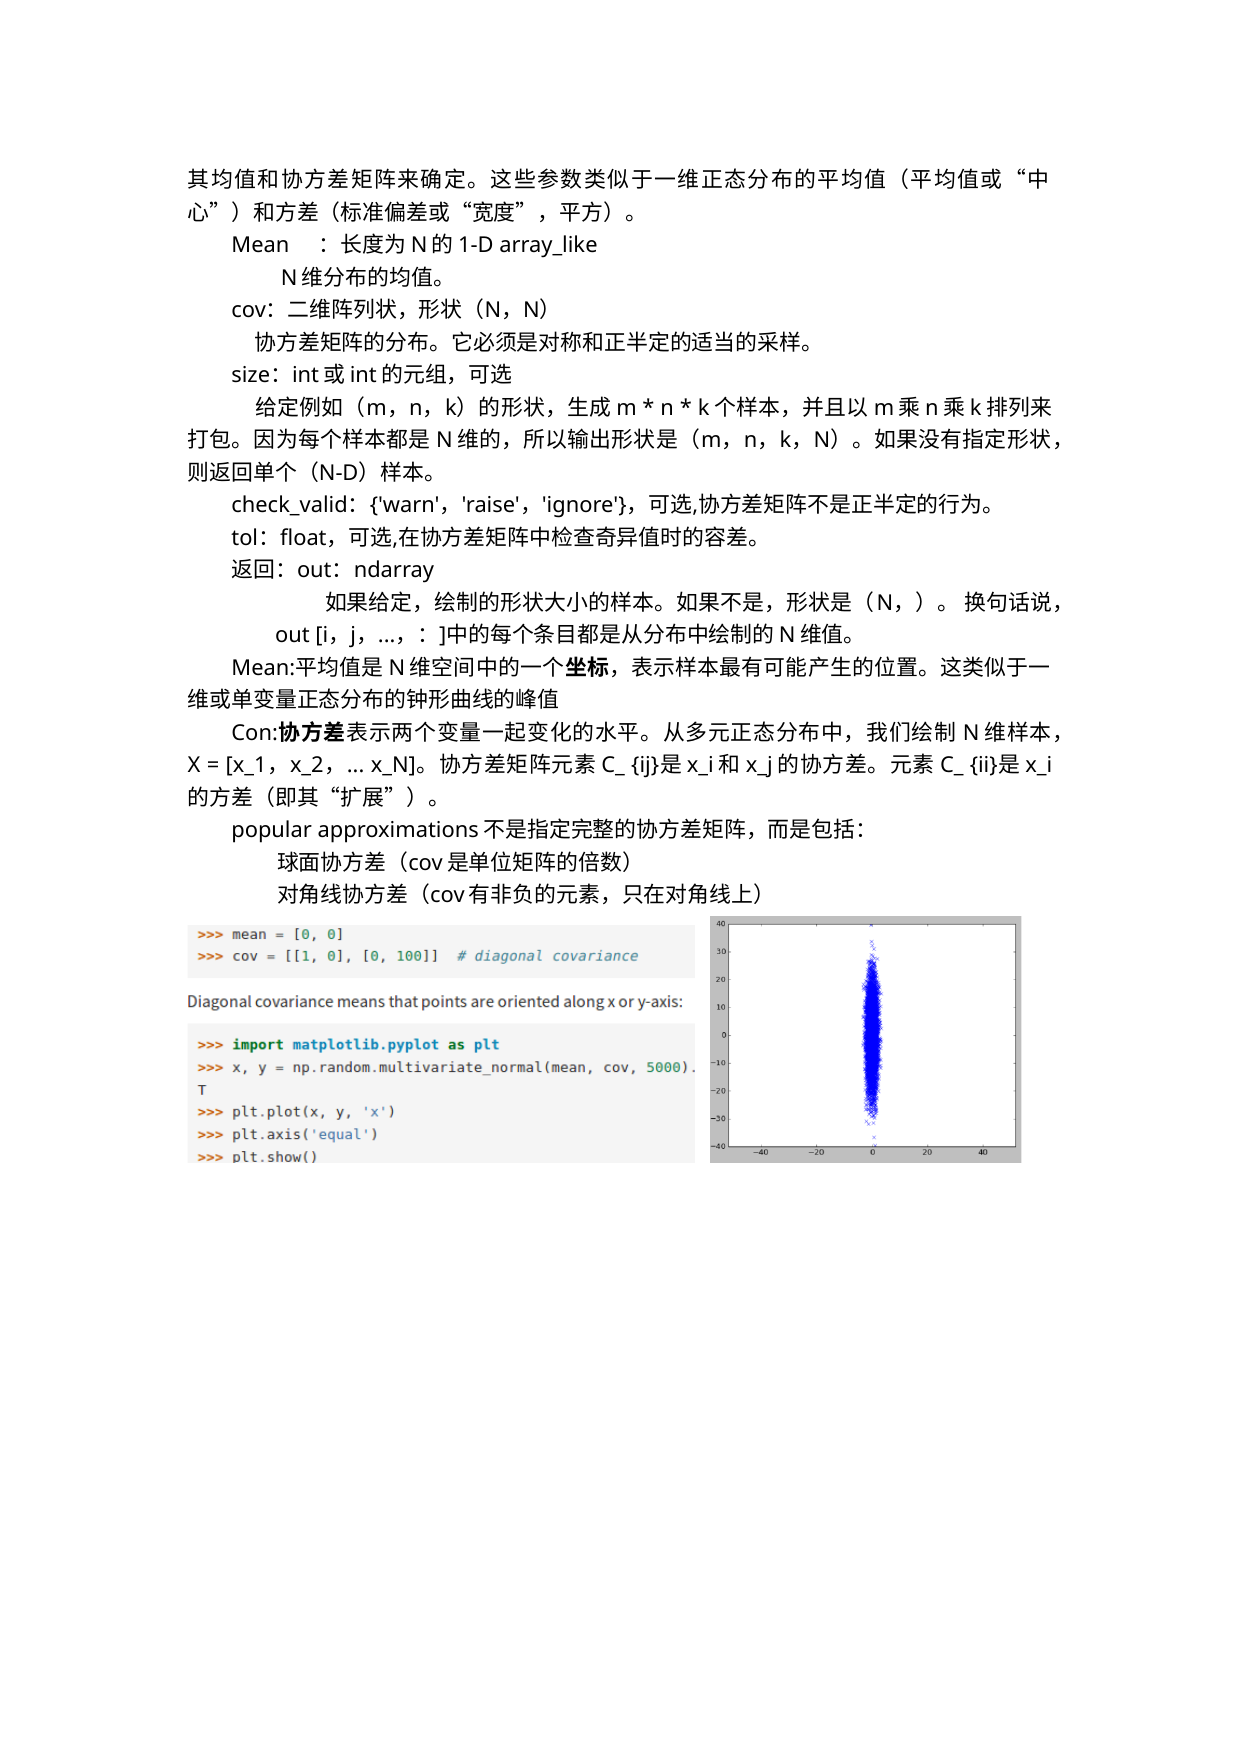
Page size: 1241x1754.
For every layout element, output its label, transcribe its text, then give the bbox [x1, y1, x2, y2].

list Con:协方差表示两个变量一起变化的水平。从多元正态分布中，我们绘制N维样本，X = [x_1，x_2，... x_N]。协方差矩阵元素C_ {ij}是x_i和x_j的协方差。元素C_ {ii}是x_i的方差（即其“扩展”）。 [187, 714, 1053, 812]
list Mean ：长度为N的1-D array_like [187, 227, 1053, 259]
list Mean:平均值是N维空间中的一个坐标，表示样本最有可能产生的位置。这类似于一维或单变量正态分布的钟形曲线的峰值 [187, 649, 1053, 714]
list cov：二维阵列状，形状（N，N） [187, 292, 1053, 324]
list N维分布的均值。 [231, 259, 1053, 292]
list 对角线协方差（cov有非负的元素，只在对角线上） [187, 877, 1053, 909]
picture [710, 916, 1022, 1163]
list 如果给定，绘制的形状大小的样本。如果不是，形状是（N，）。 换句话说，out [i，j，...，：]中的每个条目都是从分布中绘制的N维值。 [275, 584, 1053, 649]
list 球面协方差（cov是单位矩阵的倍数） [187, 844, 1053, 877]
list tol：float，可选,在协方差矩阵中检查奇异值时的容差。 [187, 519, 1053, 552]
list popular approximations不是指定完整的协方差矩阵，而是包括： [187, 812, 1053, 844]
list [187, 162, 1053, 227]
picture [187, 925, 695, 1163]
list check_valid：{'warn'，'raise'，'ignore'}，可选,协方差矩阵不是正半定的行为。 [187, 487, 1053, 519]
list size：int或int的元组，可选 [187, 357, 1053, 389]
list 给定例如（m，n，k）的形状，生成m * n * k个样本，并且以m乘n乘k排列来打包。因为每个样本都是N维的，所以输出形状是（m，n，k，N）。如果没有指定形状，则返回单个（N-D）样本。 [187, 389, 1053, 487]
list 协方差矩阵的分布。它必须是对称和正半定的适当的采样。 [187, 324, 1053, 357]
list 返回：out：ndarray [187, 552, 1053, 584]
